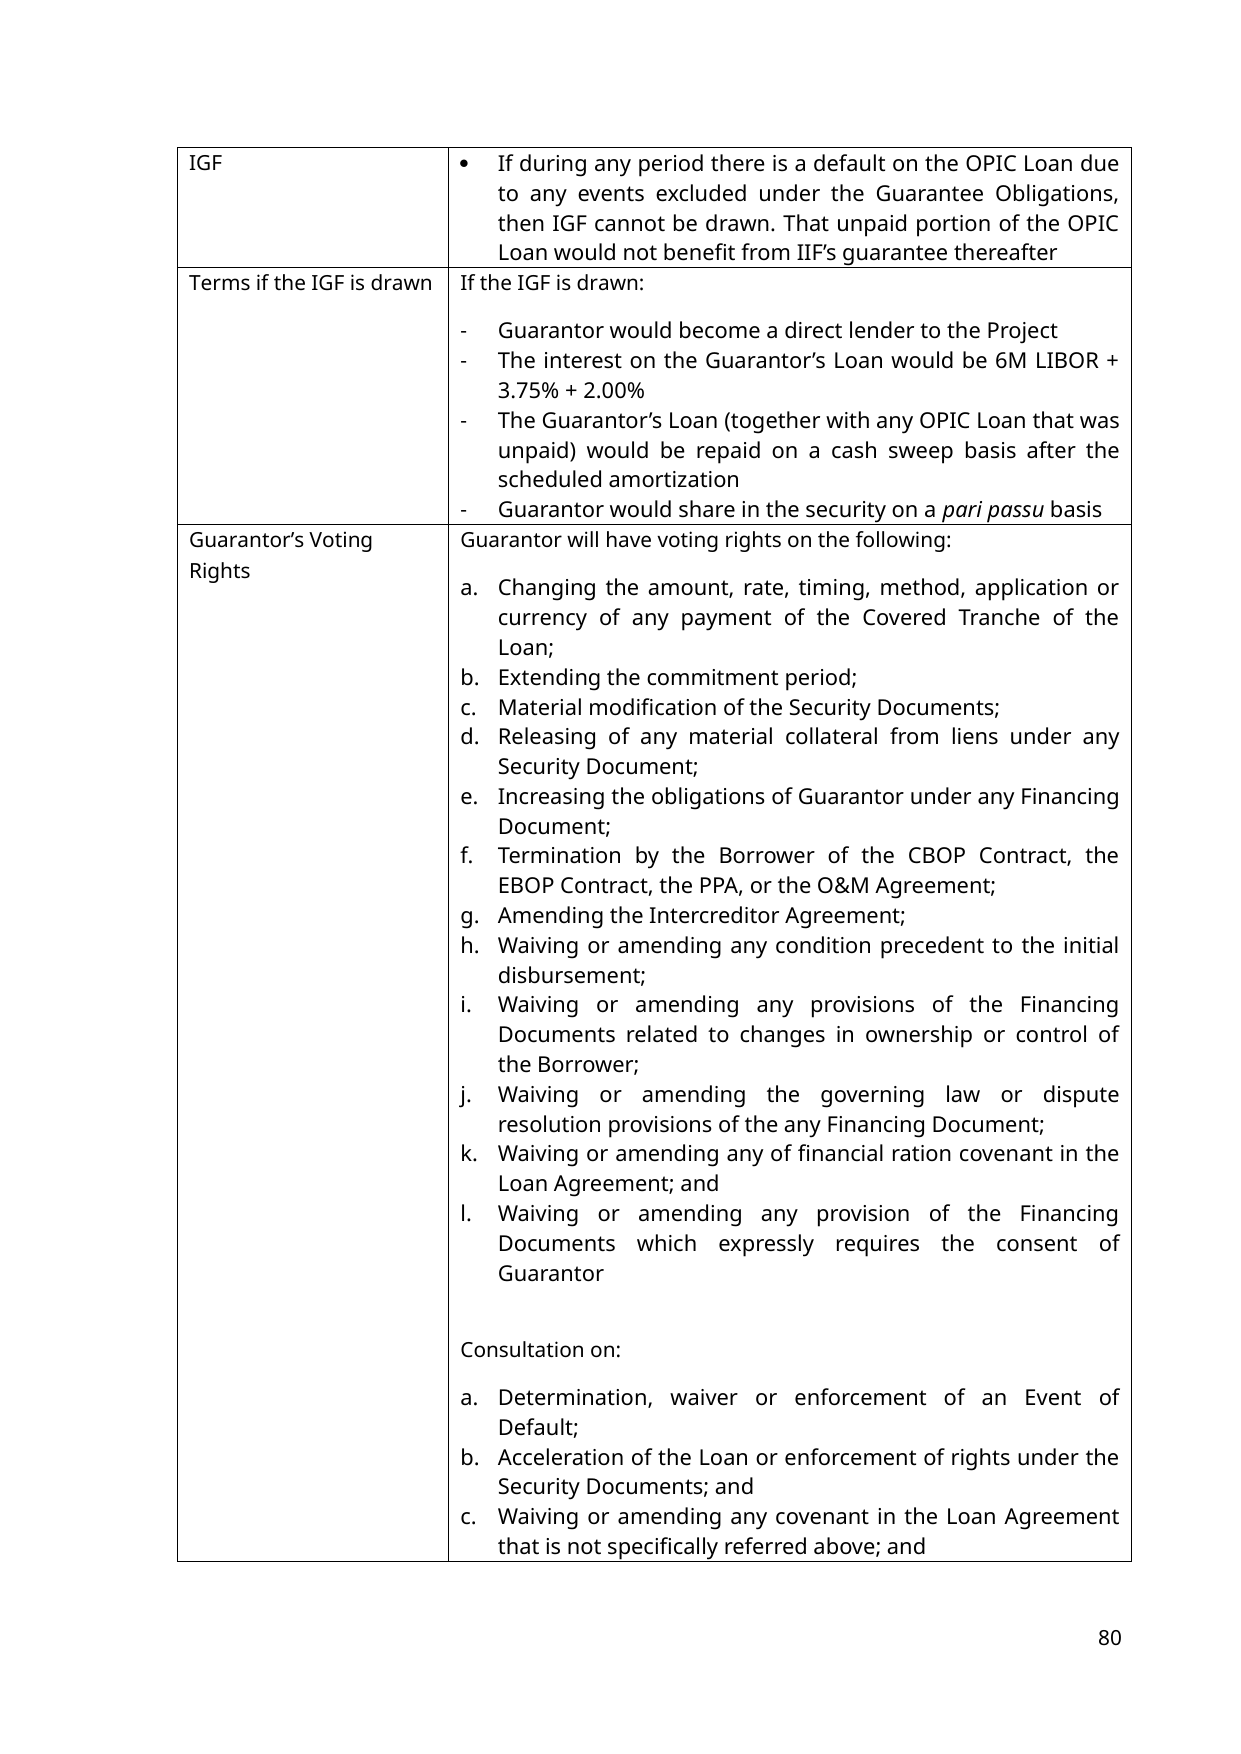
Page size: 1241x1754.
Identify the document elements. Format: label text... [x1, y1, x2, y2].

table_cell If the IGF is drawn: Guarantor would become a direct lender to the Project The interest on the Guarantor’s Loan would be 6M LIBOR + 3.75% + 2.00% The Guarantor’s Loan (together with any OPIC Loan that was unpaid) would be repaid on a cash sweep basis after the scheduled amortization Guarantor would share in the security on a pari passu basis [449, 268, 1131, 524]
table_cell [449, 525, 1131, 1561]
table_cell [449, 148, 1131, 267]
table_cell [178, 525, 448, 1561]
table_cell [178, 148, 448, 267]
table_cell Terms if the IGF is drawn [178, 268, 448, 524]
